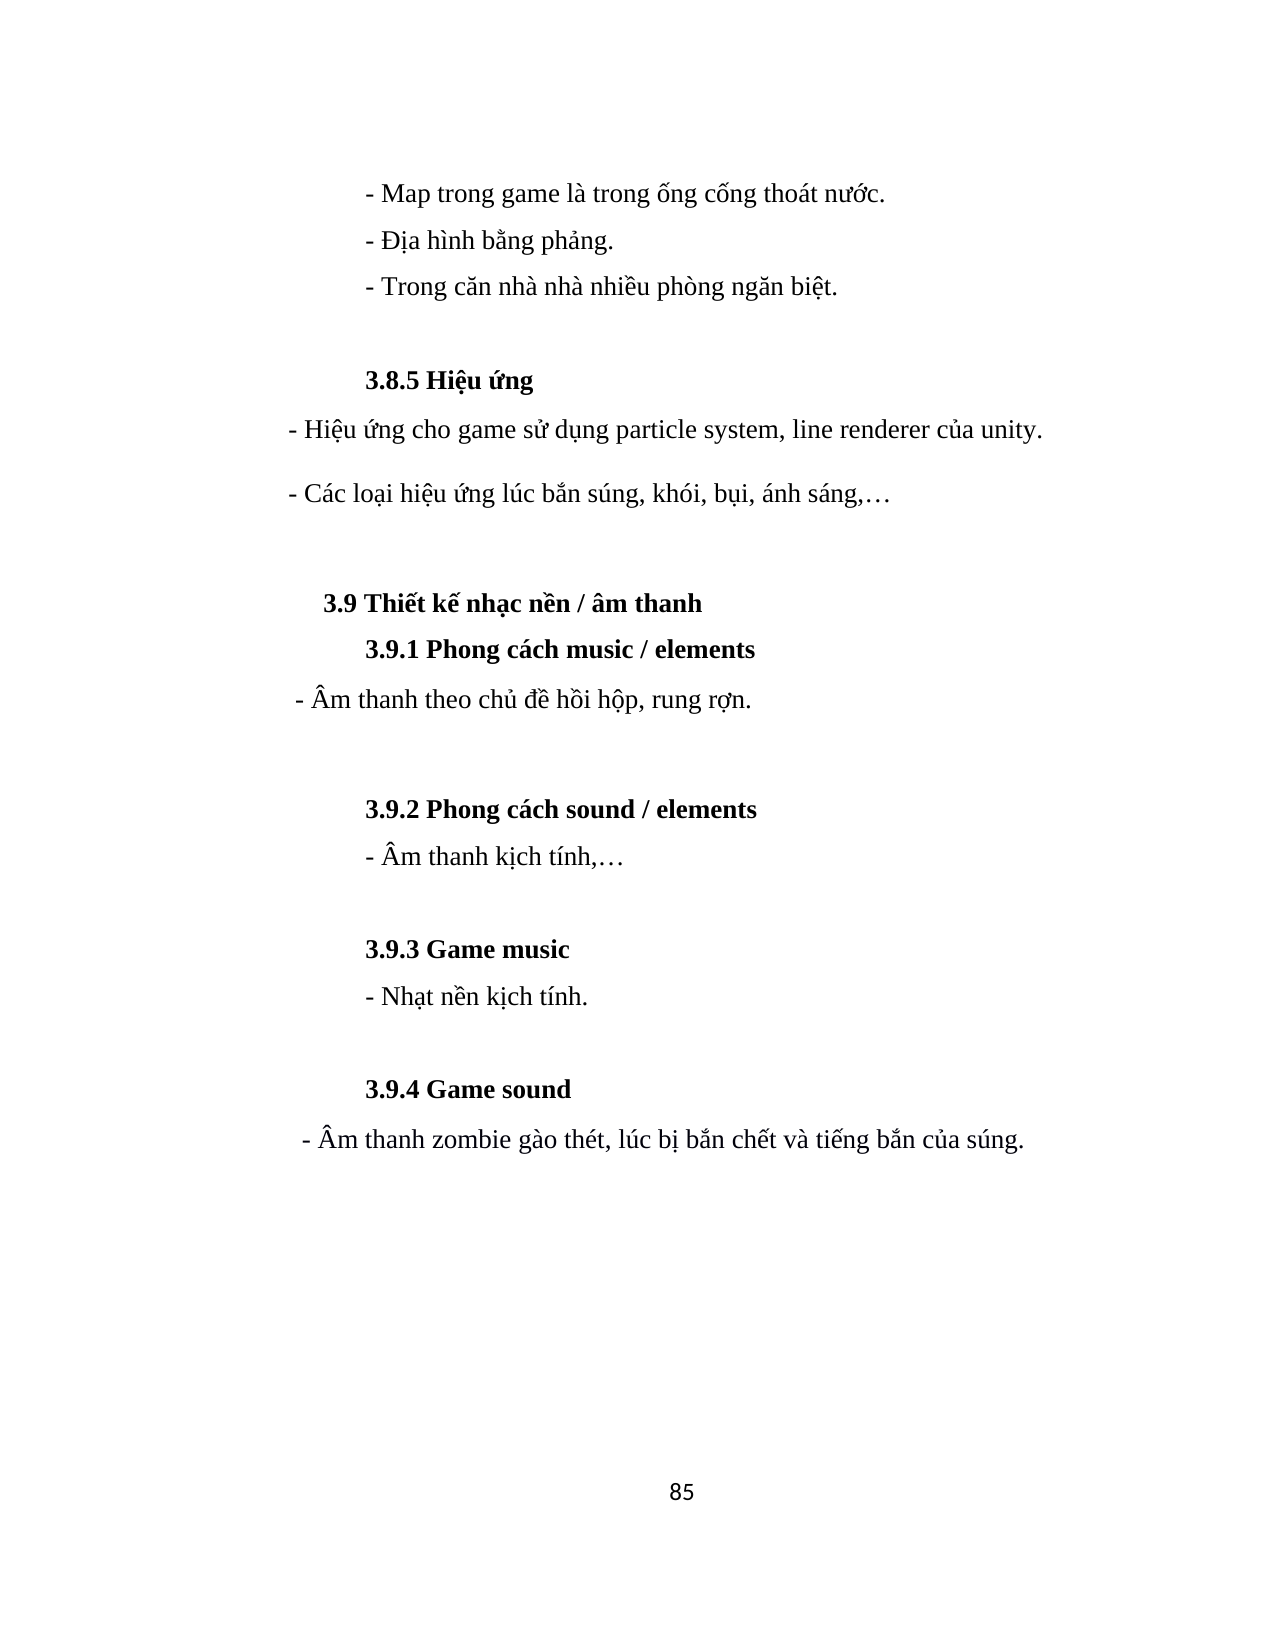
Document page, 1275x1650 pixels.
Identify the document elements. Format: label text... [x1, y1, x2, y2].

text 3.8.5 Hiệu ứng [290, 364, 1157, 395]
text - Nhạt nền kịch tính. [290, 980, 1157, 1011]
text 3.9.3 Game music [290, 933, 1157, 964]
text 3.9.4 Game sound [290, 1073, 1157, 1104]
text - Trong căn nhà nhà nhiều phòng ngăn biệt. [290, 271, 1157, 302]
text - Các loại hiệu ứng lúc bắn súng, khói, bụi, ánh sáng,… [282, 477, 1157, 508]
list - Âm thanh zombie gào thét, lúc bị bắn chết và tiếng bắn của súng. [207, 1123, 1157, 1154]
text 3.9.2 Phong cách sound / elements [290, 793, 1157, 824]
text - Âm thanh theo chủ đề hồi hộp, rung rợn. [207, 683, 1157, 714]
text 3.9 Thiết kế nhạc nền / âm thanh [248, 587, 1157, 618]
text - Hiệu ứng cho game sử dụng particle system, line renderer của unity. [282, 414, 1157, 445]
text - Địa hình bằng phảng. [290, 224, 1157, 255]
text - Map trong game là trong ống cống thoát nước. [290, 177, 1157, 208]
text 3.9.1 Phong cách music / elements [290, 634, 1157, 665]
text - Âm thanh kịch tính,… [290, 840, 1157, 871]
